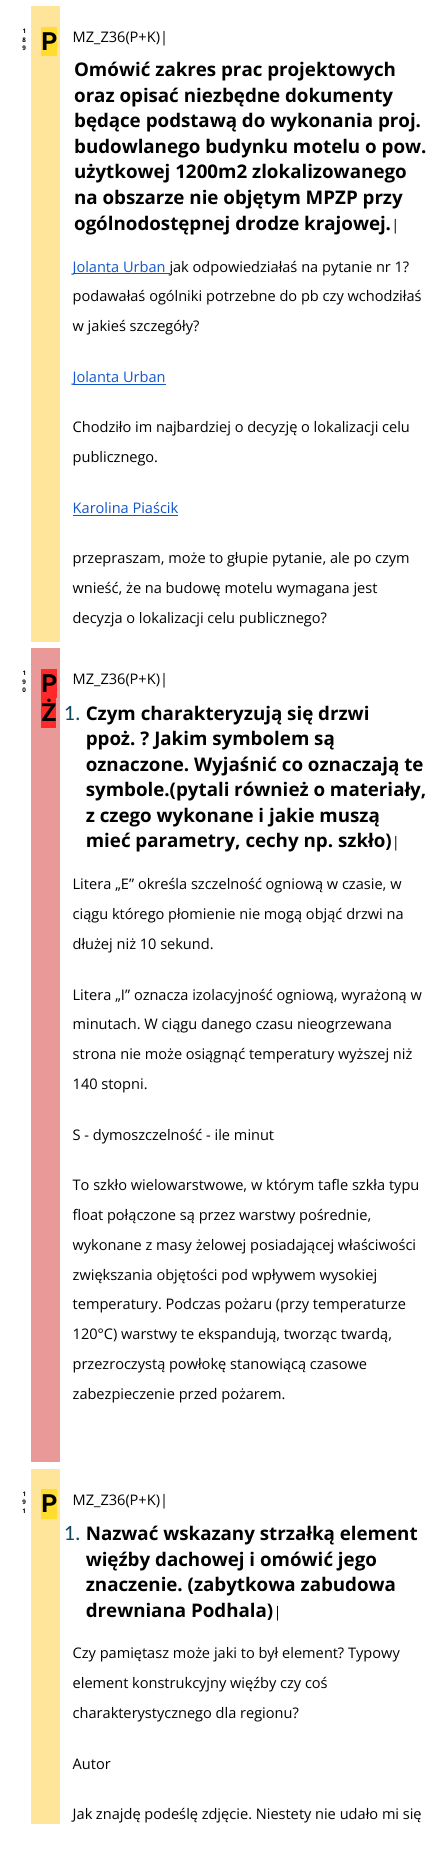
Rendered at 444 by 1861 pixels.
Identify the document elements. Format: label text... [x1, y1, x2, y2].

table_cell 191 [0, 1462, 31, 1824]
table_cell PŻ [31, 648, 60, 1462]
table_cell P [31, 1469, 60, 1824]
table_cell MZ_Z36(P+K)| Czym charakteryzują się drzwi ppoż. ? Jakim symbolem są oznaczone. Wyjaśnić co oznaczają te symbole.(pytali również o materiały, z czego wykonane i jakie muszą mieć parametry, cechy np. szkło)| Litera „E” określa szczelność ogniową w czasie, w ciągu którego płomienie nie mogą objąć drzwi na dłużej niż 10 sekund. Litera „I” oznacza izolacyjność ogniową, wyrażoną w minutach. W ciągu danego czasu nieogrzewana strona nie może osiągnąć temperatury wyższej niż 140 stopni. S - dymoszczelność - ile minut To szkło wielowarstwowe, w którym tafle szkła typu float połączone są przez warstwy pośrednie, wykonane z masy żelowej posiadającej właściwości zwiększania objętości pod wpływem wysokiej temperatury. Podczas pożaru (przy temperaturze 120°C) warstwy te ekspandują, tworząc twardą, przezroczystą powłokę stanowiącą czasowe zabezpieczenie przed pożarem. [66, 648, 438, 1462]
table_cell MZ_Z36(P+K)| Omówić zakres prac projektowych oraz opisać niezbędne dokumenty będące podstawą do wykonania proj. budowlanego budynku motelu o pow. użytkowej 1200m2 zlokalizowanego na obszarze nie objętym MPZP przy ogólnodostępnej drodze krajowej.| Jolanta Urban jak odpowiedziałaś na pytanie nr 1? podawałaś ogólniki potrzebne do pb czy wchodziłaś w jakieś szczegóły? Jolanta Urban Chodziło im najbardziej o decyzję o lokalizacji celu publicznego. Karolina Piaścik przepraszam, może to głupie pytanie, ale po czym wnieść, że na budowę motelu wymagana jest decyzja o lokalizacji celu publicznego? [66, 6, 438, 642]
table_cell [66, 1469, 438, 1824]
table_cell 189 [0, 0, 31, 642]
table_cell 190 [0, 642, 31, 1462]
table_cell P [31, 6, 60, 642]
